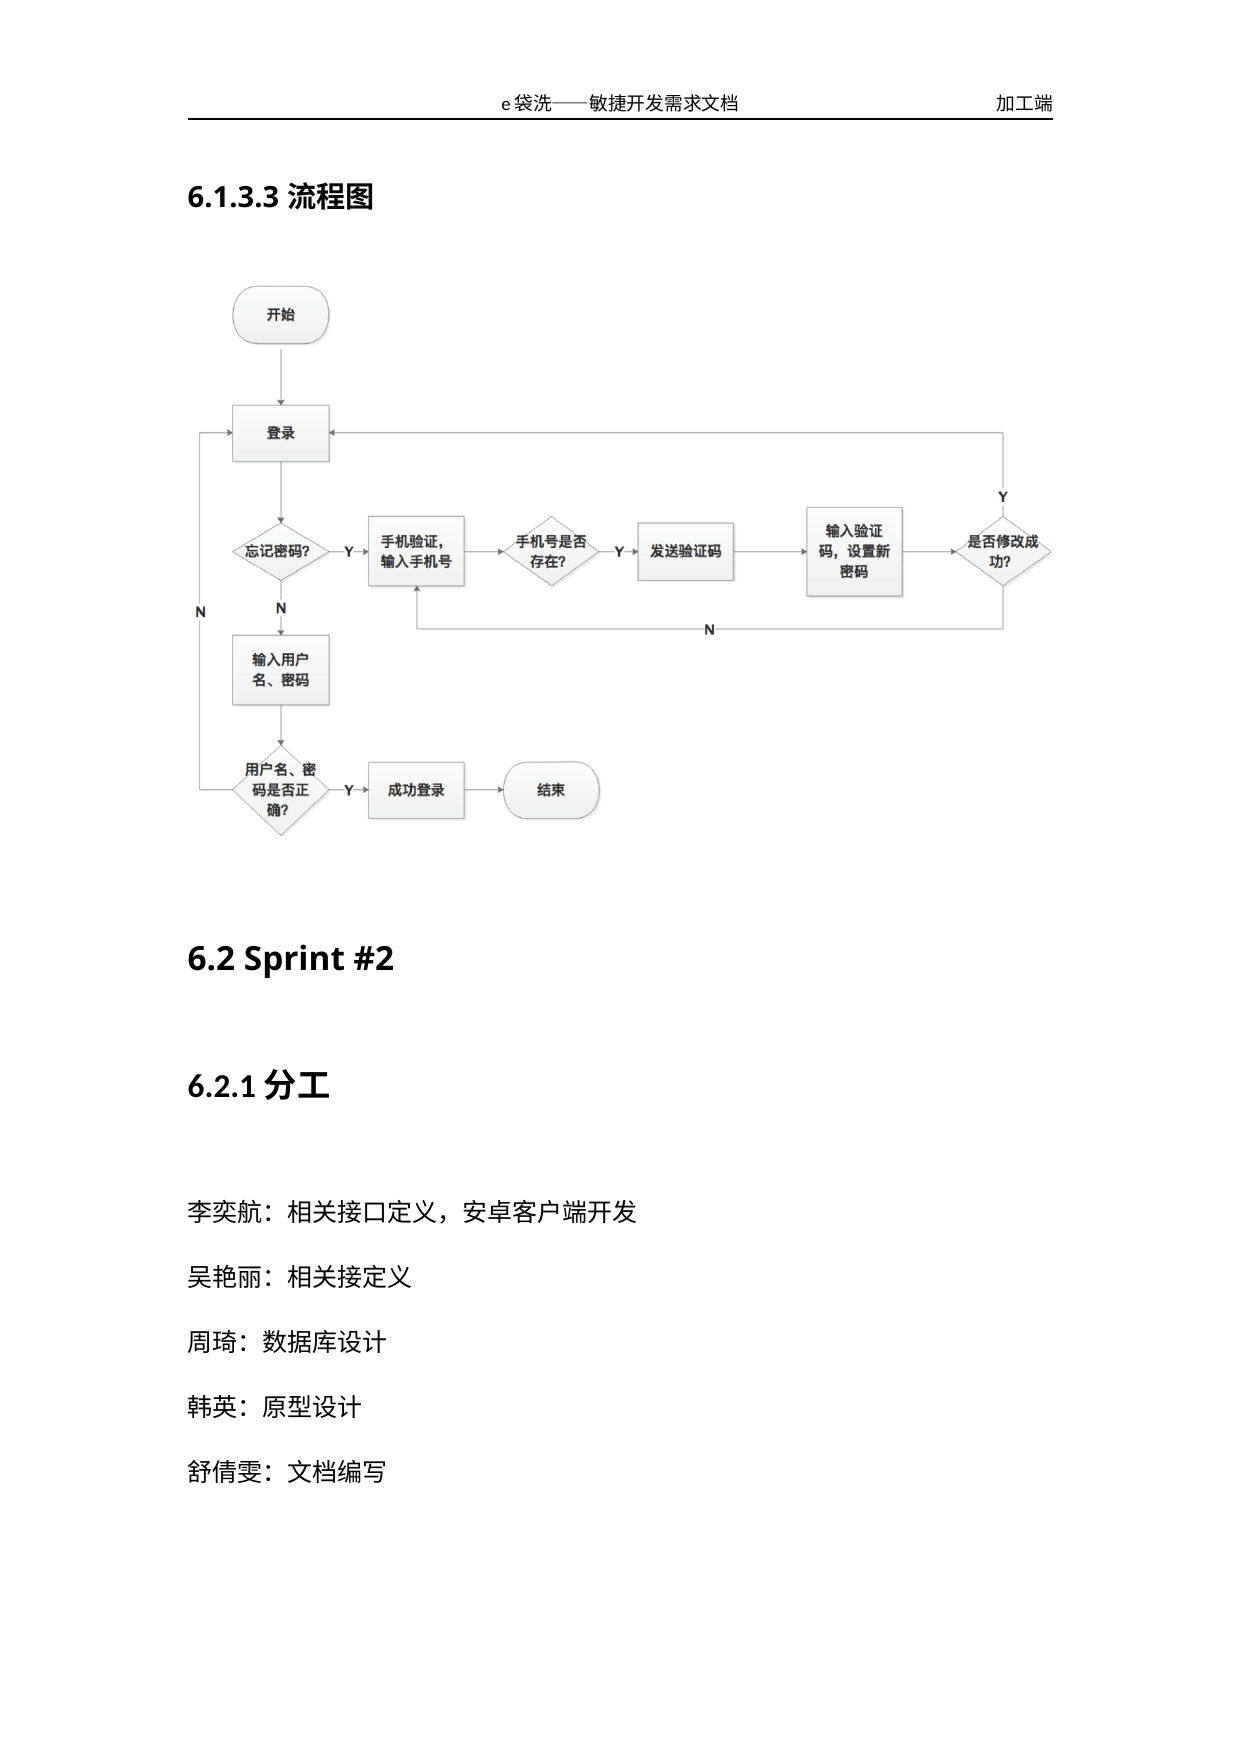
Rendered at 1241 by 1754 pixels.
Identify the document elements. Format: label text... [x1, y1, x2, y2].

text 周琦：数据库设计 [187, 1308, 1053, 1373]
subtitle 6.2.1 分工 [187, 1051, 1053, 1116]
text 韩英：原型设计 [187, 1373, 1053, 1438]
subtitle 6.1.3.3 流程图 [187, 162, 1053, 227]
picture [187, 280, 1053, 862]
text 舒倩雯：文档编写 [187, 1438, 1053, 1503]
text 吴艳丽：相关接定义 [187, 1243, 1053, 1308]
text 李奕航：相关接口定义，安卓客户端开发 [187, 1178, 1053, 1243]
subtitle 6.2 Sprint #2 [187, 925, 1053, 990]
